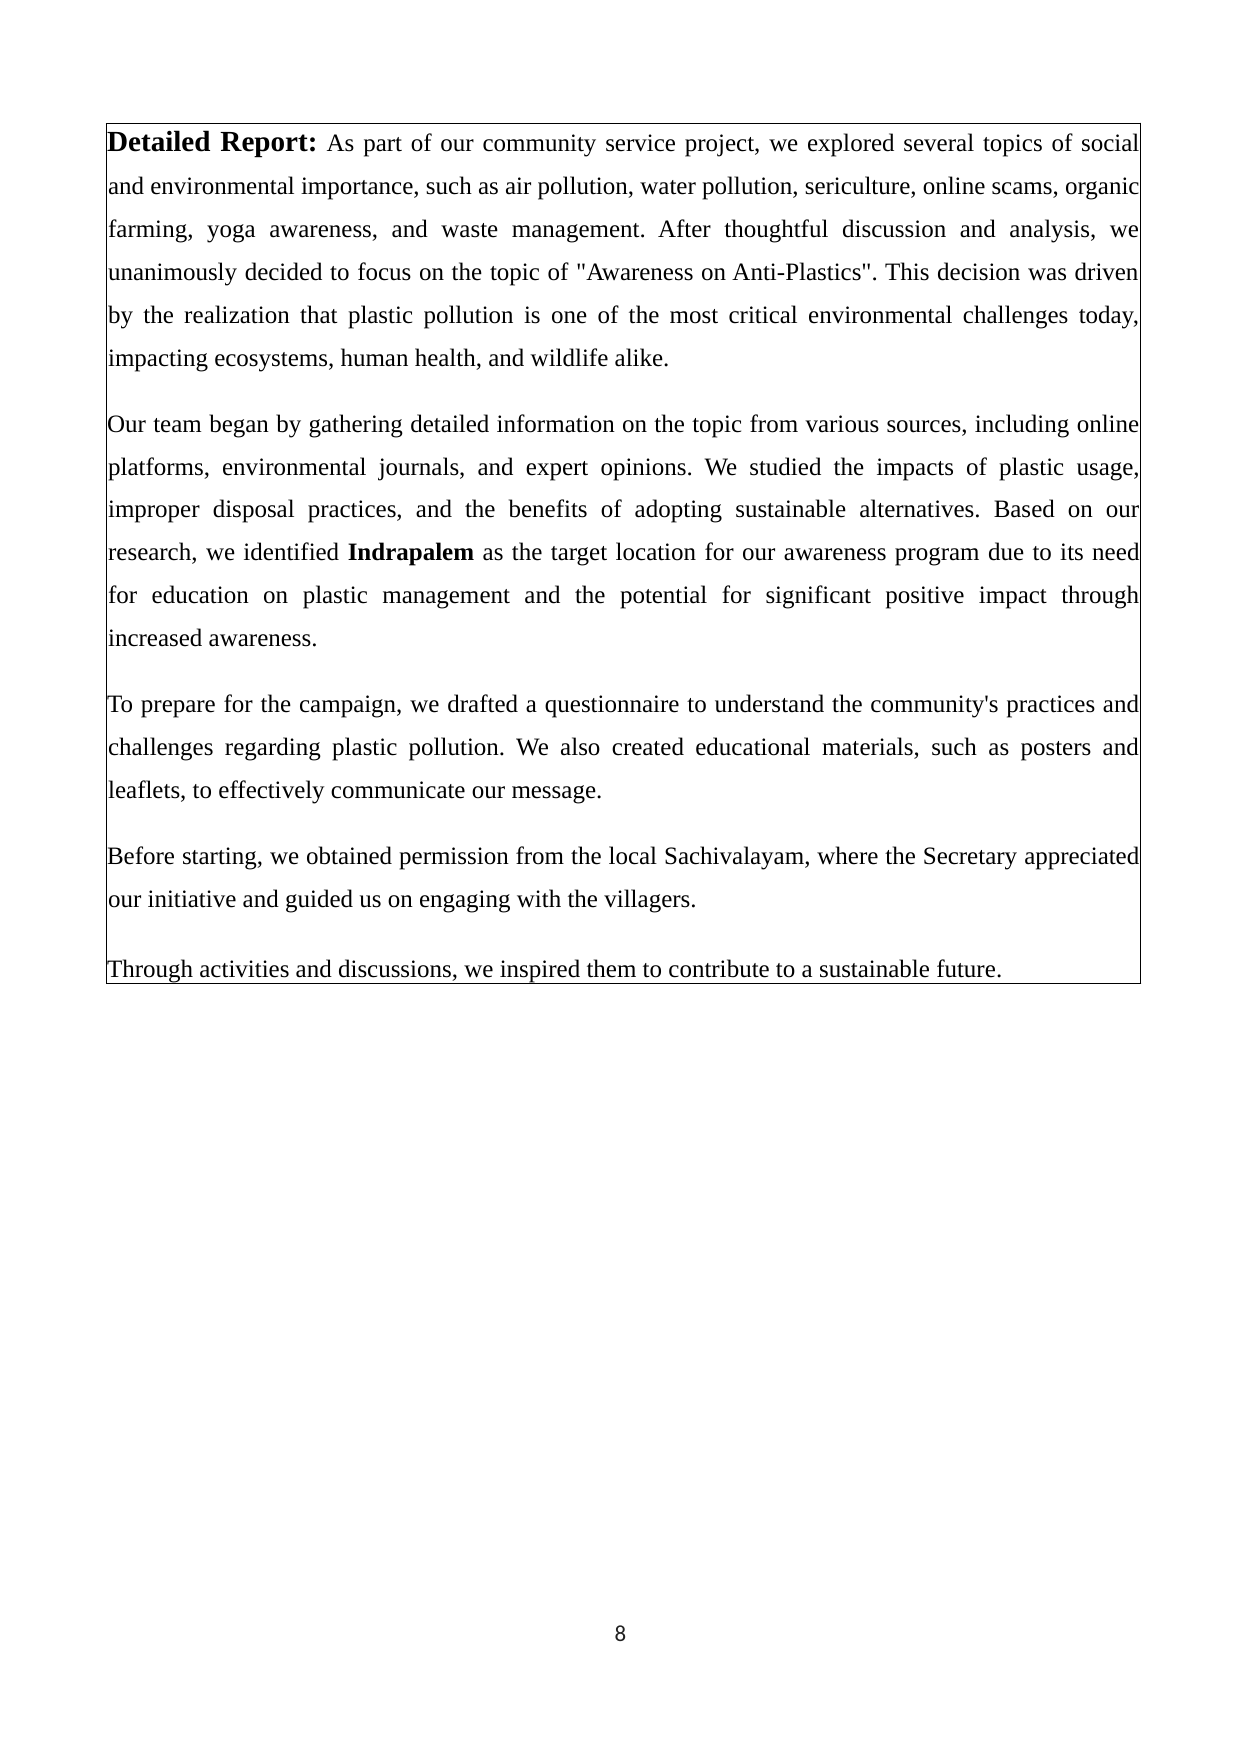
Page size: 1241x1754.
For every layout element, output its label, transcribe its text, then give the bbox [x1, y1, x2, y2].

text Detailed Report: As part of our community service project, we explored several topics of social and environmental importance, such as air pollution, water pollution, sericulture, online scams, organic farming, yoga awareness, and waste management. After thoughtful discussion and analysis, we unanimously decided to focus on the topic of "Awareness on Anti-Plastics". This decision was driven by the realization that plastic pollution is one of the most critical environmental challenges today, impacting ecosystems, human health, and wildlife alike. [107, 124, 1140, 371]
text Through activities and discussions, we inspired them to contribute to a sustainable future. [107, 953, 1140, 983]
text Our team began by gathering detailed information on the topic from various sources, including online platforms, environmental journals, and expert opinions. We studied the impacts of plastic usage, improper disposal practices, and the benefits of adopting sustainable alternatives. Based on our research, we identified Indrapalem as the target location for our awareness program due to its need for education on plastic management and the potential for significant positive impact through increased awareness. [107, 408, 1140, 652]
text Before starting, we obtained permission from the local Sachivalayam, where the Secretary appreciated our initiative and guided us on engaging with the villagers. [107, 840, 1140, 913]
text To prepare for the campaign, we drafted a questionnaire to understand the community's practices and challenges regarding plastic pollution. We also created educational materials, such as posters and leaflets, to effectively communicate our message. [107, 688, 1140, 803]
